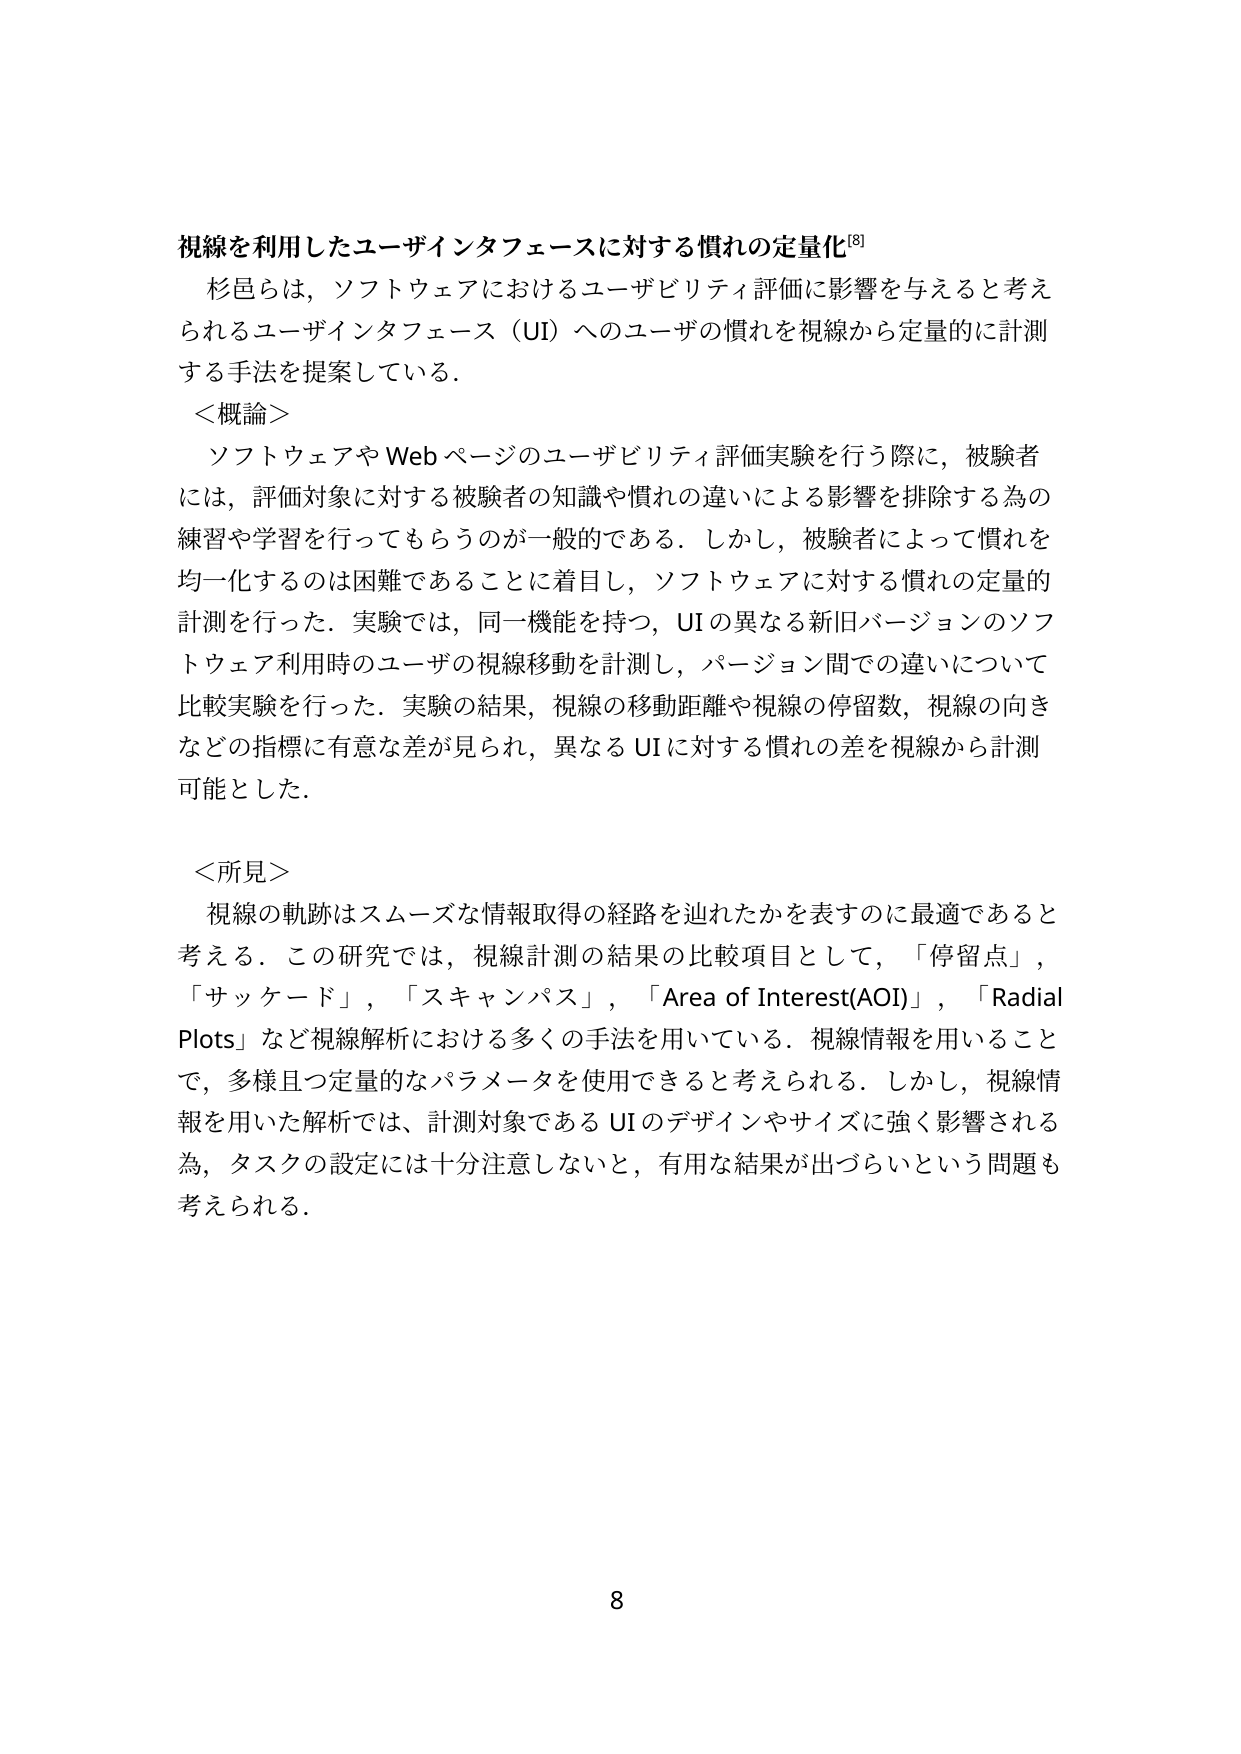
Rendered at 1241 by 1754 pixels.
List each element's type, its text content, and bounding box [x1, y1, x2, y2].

text ＜所見＞ [177, 850, 1063, 892]
text 視線の軌跡はスムーズな情報取得の経路を辿れたかを表すのに最適であると考える．この研究では，視線計測の結果の比較項目として，「停留点」，「サッケード」，「スキャンパス」，「Area of Interest(AOI)」，「Radial Plots」など視線解析における多くの手法を用いている．視線情報を用いることで，多様且つ定量的なパラメータを使用できると考えられる．しかし，視線情報を用いた解析では、計測対象であるUIのデザインやサイズに強く影響される為，タスクの設定には十分注意しないと，有用な結果が出づらいという問題も考えられる． [177, 892, 1063, 1225]
text ＜概論＞ [177, 392, 1063, 433]
text ソフトウェアやWebページのユーザビリティ評価実験を行う際に，被験者には，評価対象に対する被験者の知識や慣れの違いによる影響を排除する為の練習や学習を行ってもらうのが一般的である．しかし，被験者によって慣れを均一化するのは困難であることに着目し，ソフトウェアに対する慣れの定量的計測を行った．実験では，同一機能を持つ，UIの異なる新旧バージョンのソフトウェア利用時のユーザの視線移動を計測し，パージョン間での違いについて比較実験を行った．実験の結果，視線の移動距離や視線の停留数，視線の向きなどの指標に有意な差が見られ，異なるUIに対する慣れの差を視線から計測可能とした． [177, 433, 1063, 808]
text 視線を利用したユーザインタフェースに対する慣れの定量化[8] [177, 225, 1063, 267]
text 杉邑らは，ソフトウェアにおけるユーザビリティ評価に影響を与えると考えられるユーザインタフェース（UI）へのユーザの慣れを視線から定量的に計測する手法を提案している． [177, 267, 1063, 392]
